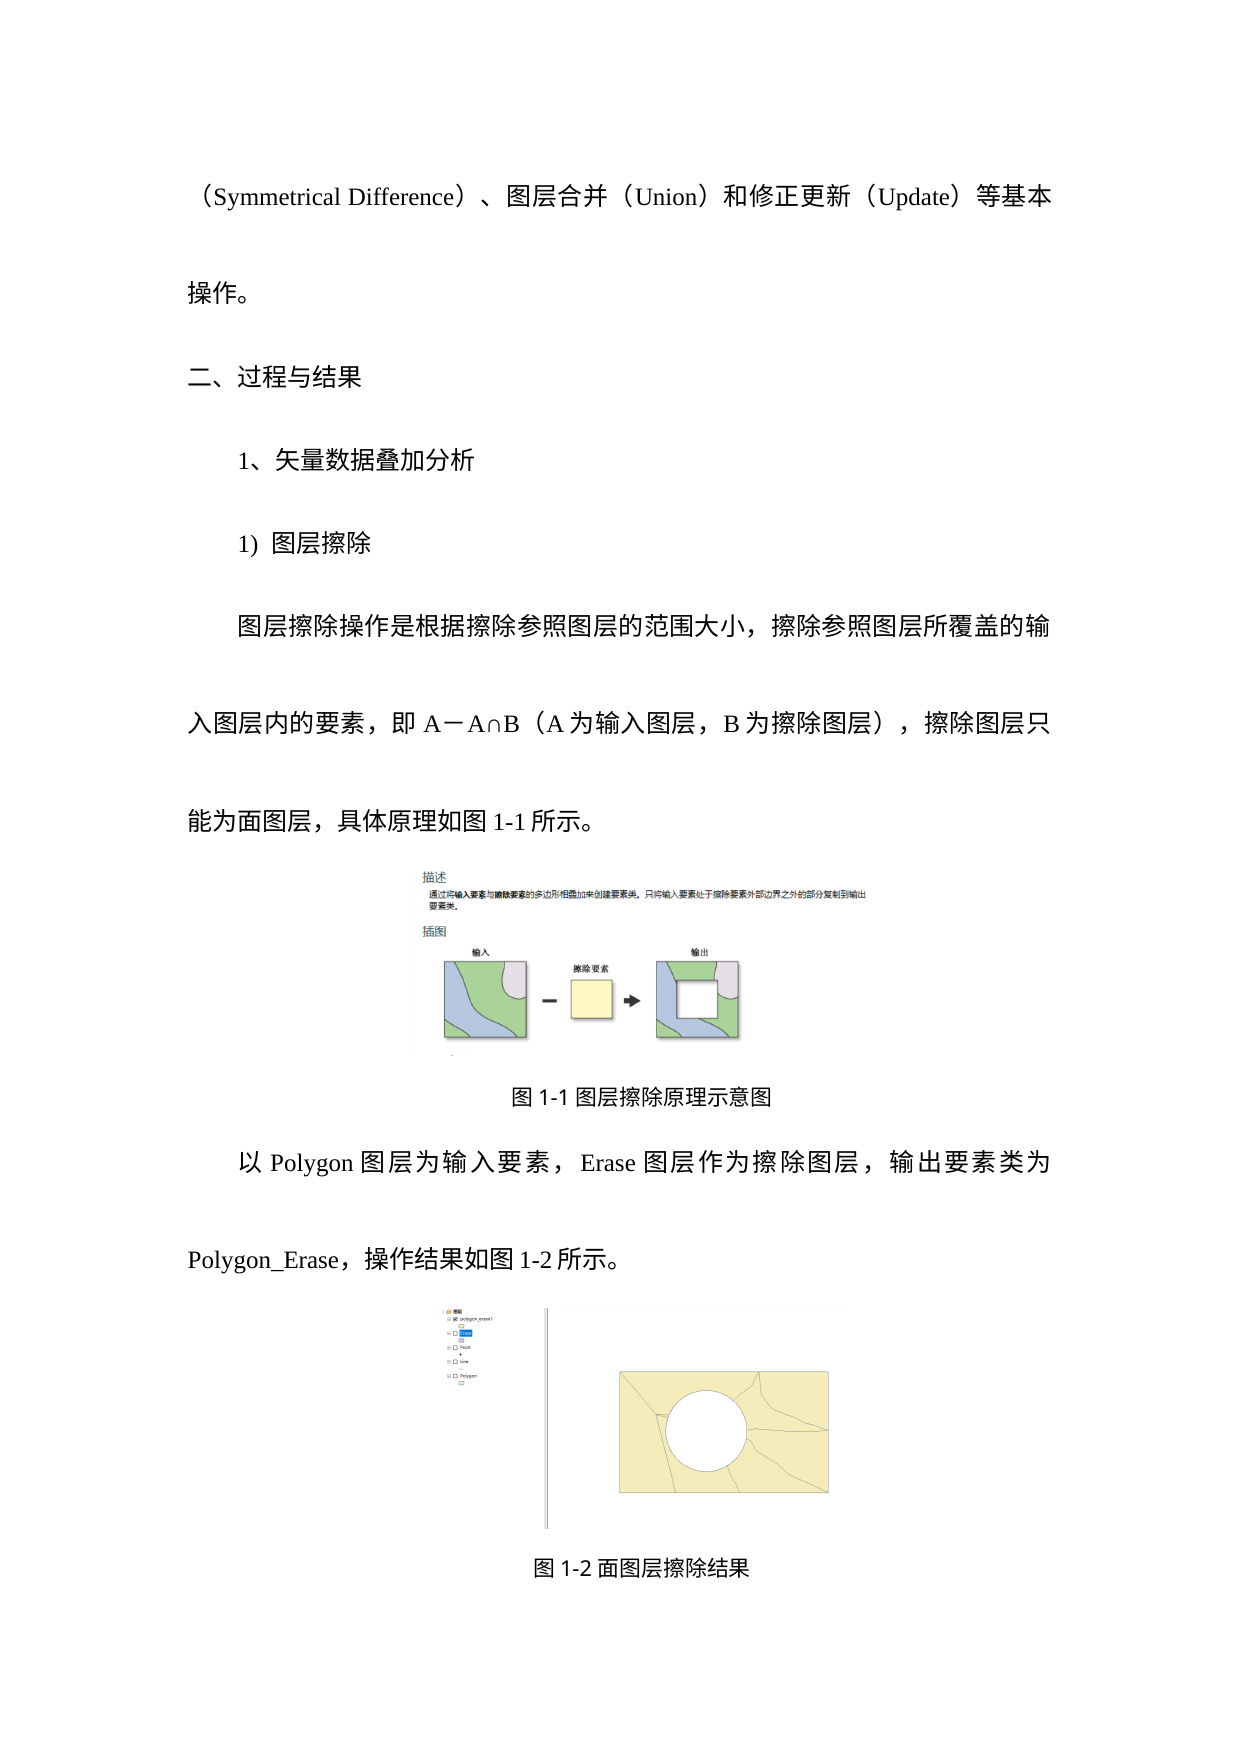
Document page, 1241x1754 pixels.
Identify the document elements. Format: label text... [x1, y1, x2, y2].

text 图层擦除操作是根据擦除参照图层的范围大小，擦除参照图层所覆盖的输入图层内的要素，即A－A∩B（A为输入图层，B为擦除图层），擦除图层只能为面图层，具体原理如图1-1所示。 [187, 592, 1053, 852]
text 1、矢量数据叠加分析 [187, 426, 1053, 491]
text 二、过程与结果 [187, 343, 1053, 408]
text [187, 162, 1053, 324]
text 1) 图层擦除 [187, 509, 1053, 574]
picture [442, 1308, 848, 1529]
text 图1-2 面图层擦除结果 [187, 1550, 1053, 1583]
text 图1-1 图层擦除原理示意图 [187, 1079, 1053, 1112]
text 以Polygon图层为输入要素，Erase图层作为擦除图层，输出要素类为Polygon_Erase，操作结果如图1-2所示。 [187, 1128, 1053, 1290]
picture [410, 870, 881, 1056]
